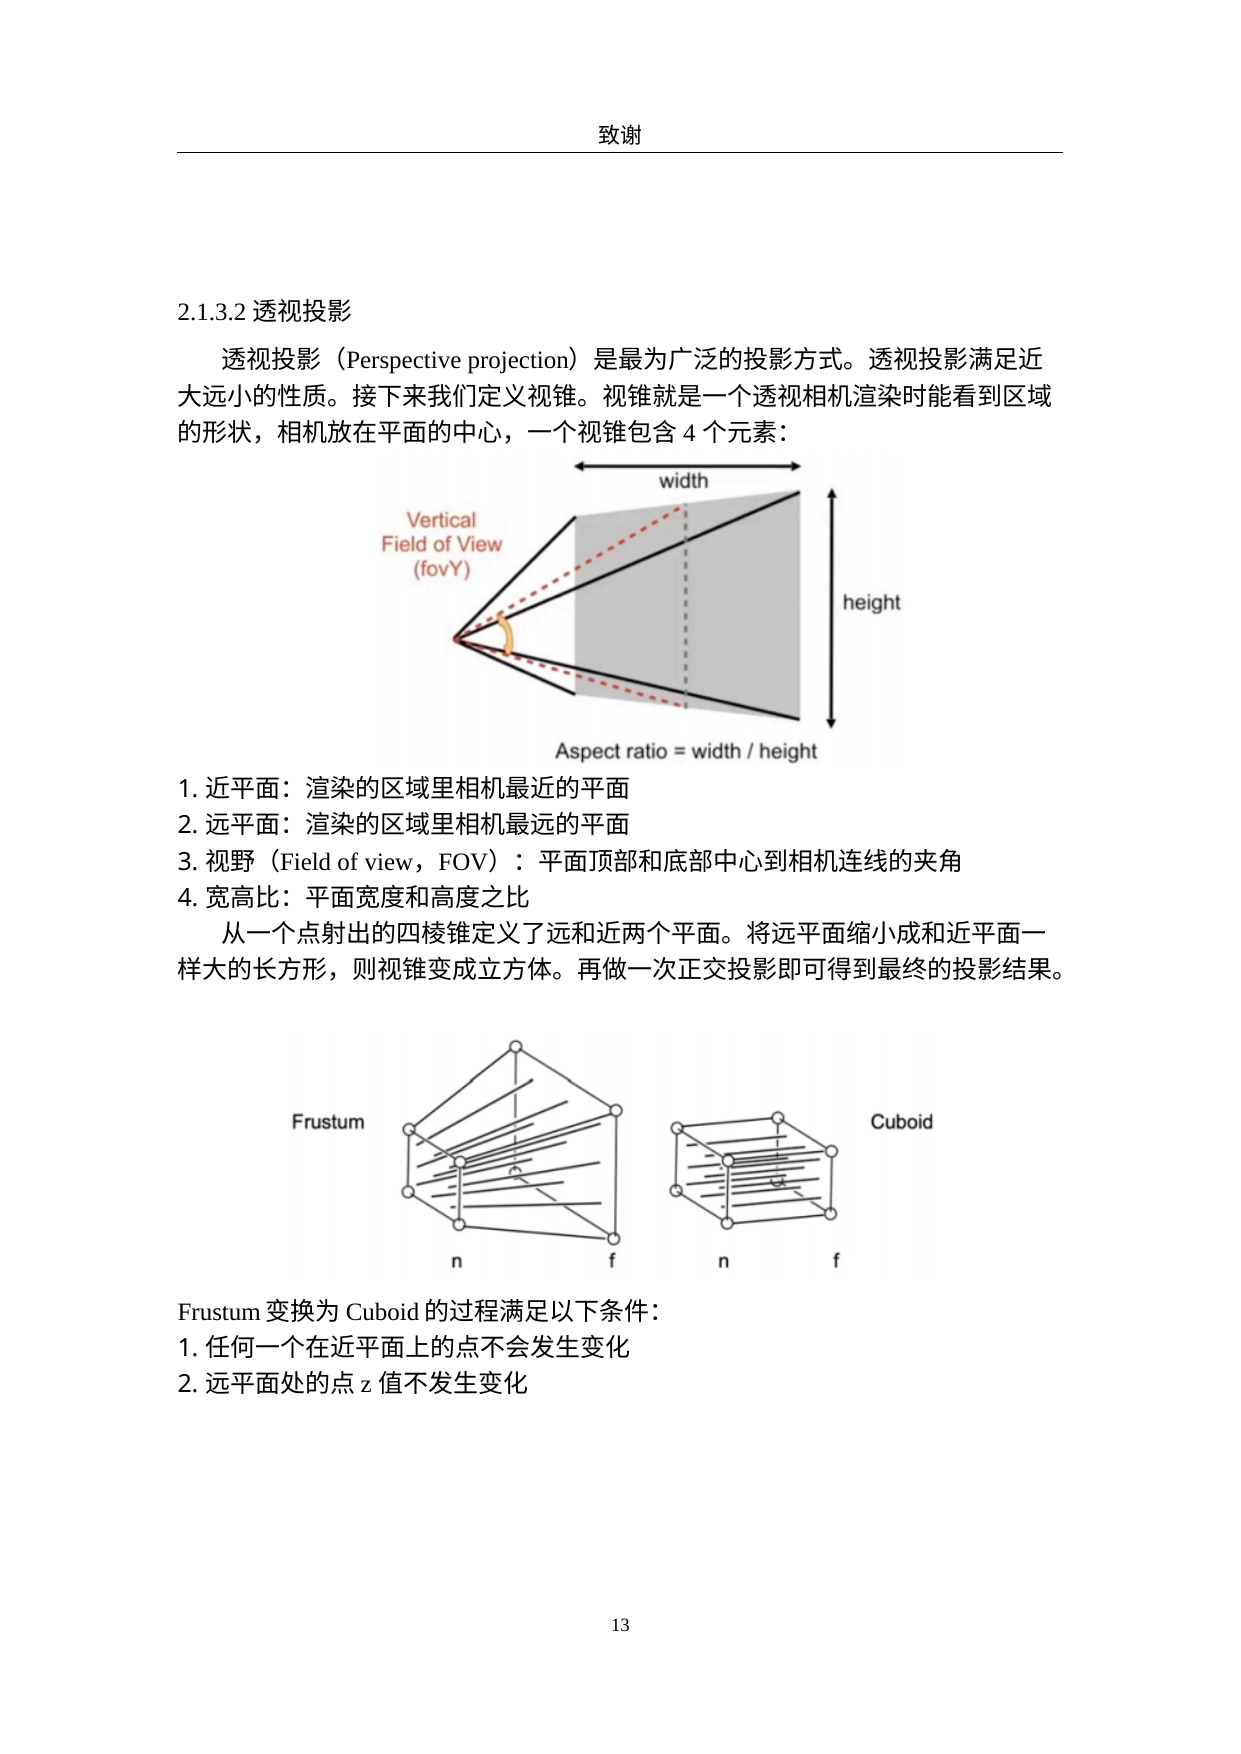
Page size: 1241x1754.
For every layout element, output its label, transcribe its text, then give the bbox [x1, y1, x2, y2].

text 4. 宽高比：平面宽度和高度之比 [177, 877, 1063, 913]
picture [378, 448, 906, 769]
picture [288, 1032, 952, 1279]
text 透视投影（Perspective projection）是最为广泛的投影方式。透视投影满足近大远小的性质。接下来我们定义视锥。视锥就是一个透视相机渲染时能看到区域的形状，相机放在平面的中心，一个视锥包含 4 个元素： [177, 340, 1063, 448]
text 2. 远平面处的点 z 值不发生变化 [177, 1364, 1063, 1400]
text 1. 任何一个在近平面上的点不会发生变化 [177, 1327, 1063, 1364]
text Frustum变换为Cuboid的过程满足以下条件： [177, 1291, 1063, 1327]
text 2.1.3.2 透视投影 [177, 286, 1063, 327]
text 从一个点射出的四棱锥定义了远和近两个平面。将远平面缩小成和近平面一样大的长方形，则视锥变成立方体。再做一次正交投影即可得到最终的投影结果。 [177, 913, 1063, 986]
text 1. 近平面：渲染的区域里相机最近的平面 [177, 768, 1063, 805]
text 2. 远平面：渲染的区域里相机最远的平面 [177, 805, 1063, 841]
text 3. 视野（Field of view，FOV）：平面顶部和底部中心到相机连线的夹角 [177, 841, 1063, 877]
